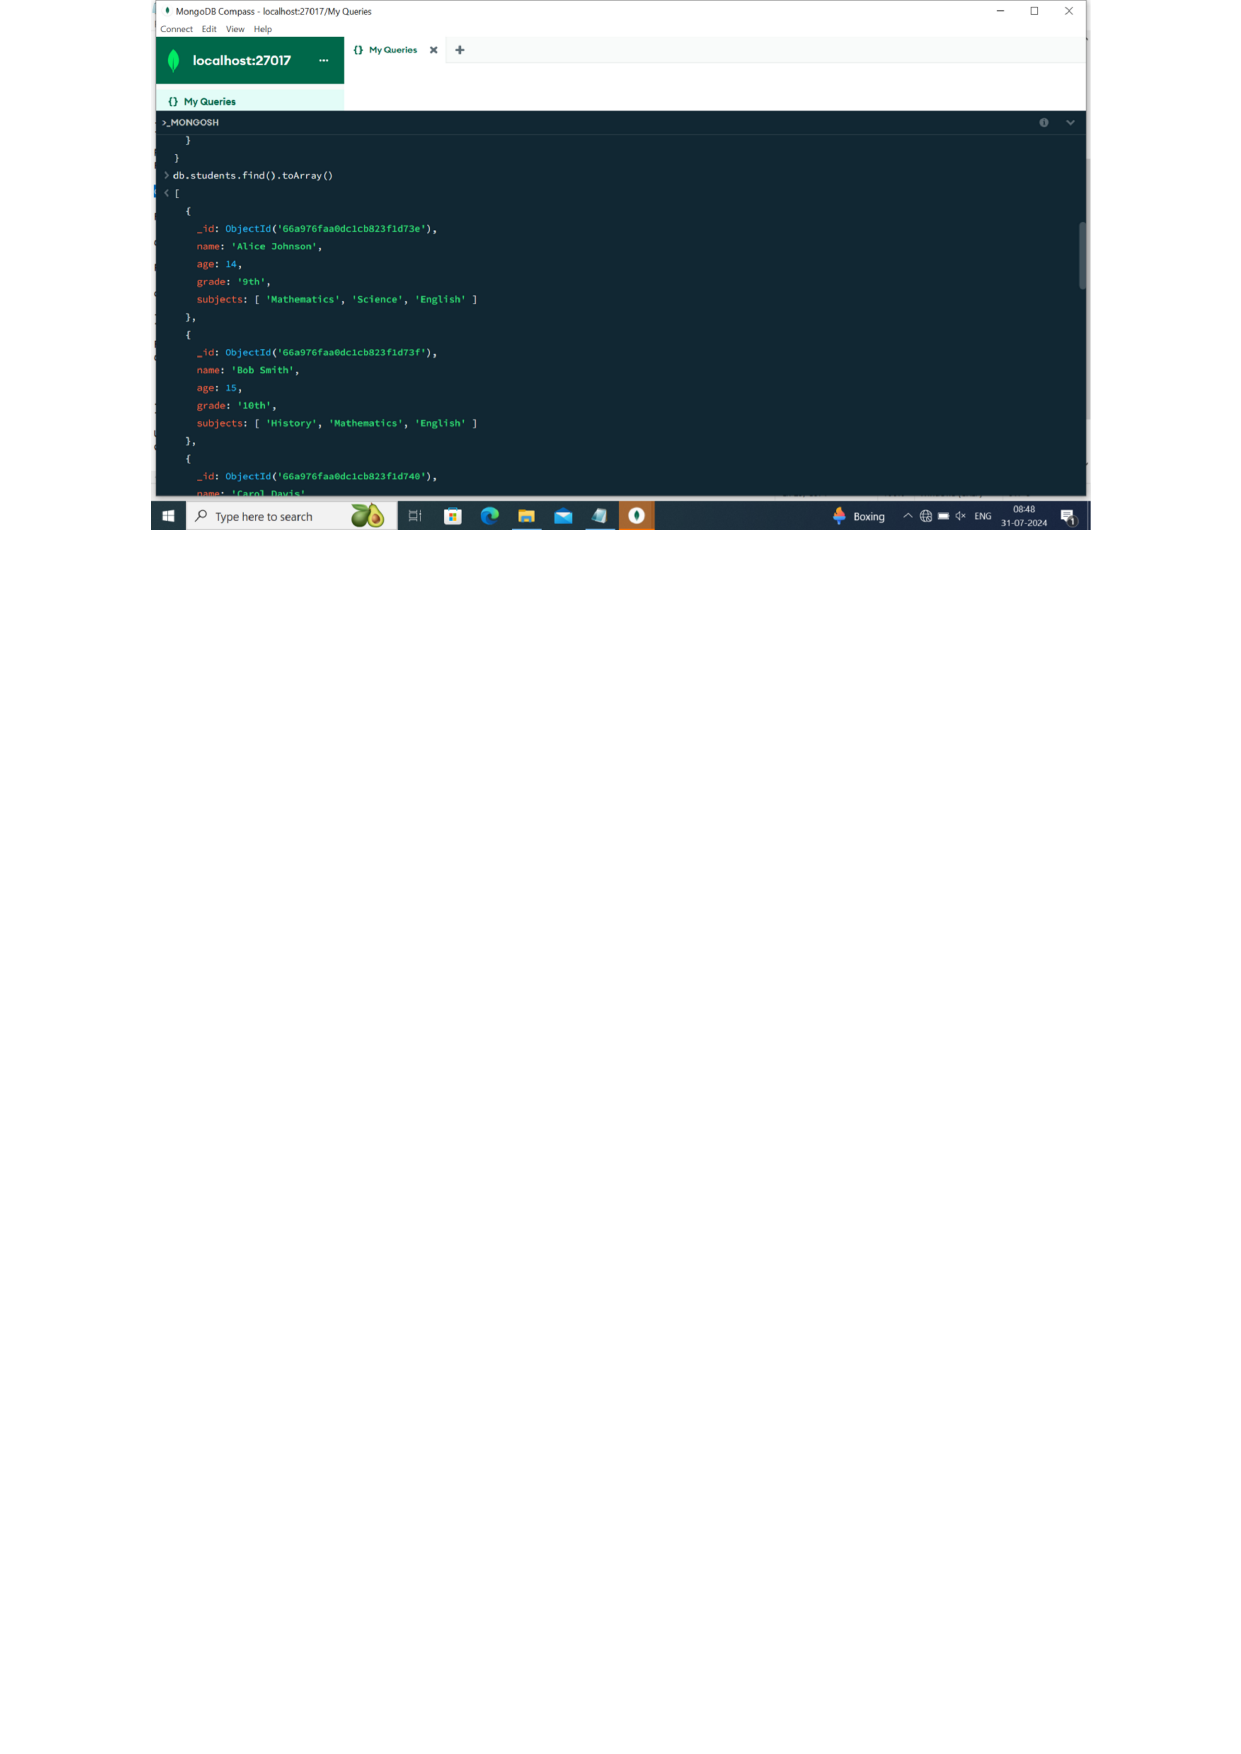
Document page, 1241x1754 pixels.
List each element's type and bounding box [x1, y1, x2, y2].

picture [150, 0, 1091, 530]
